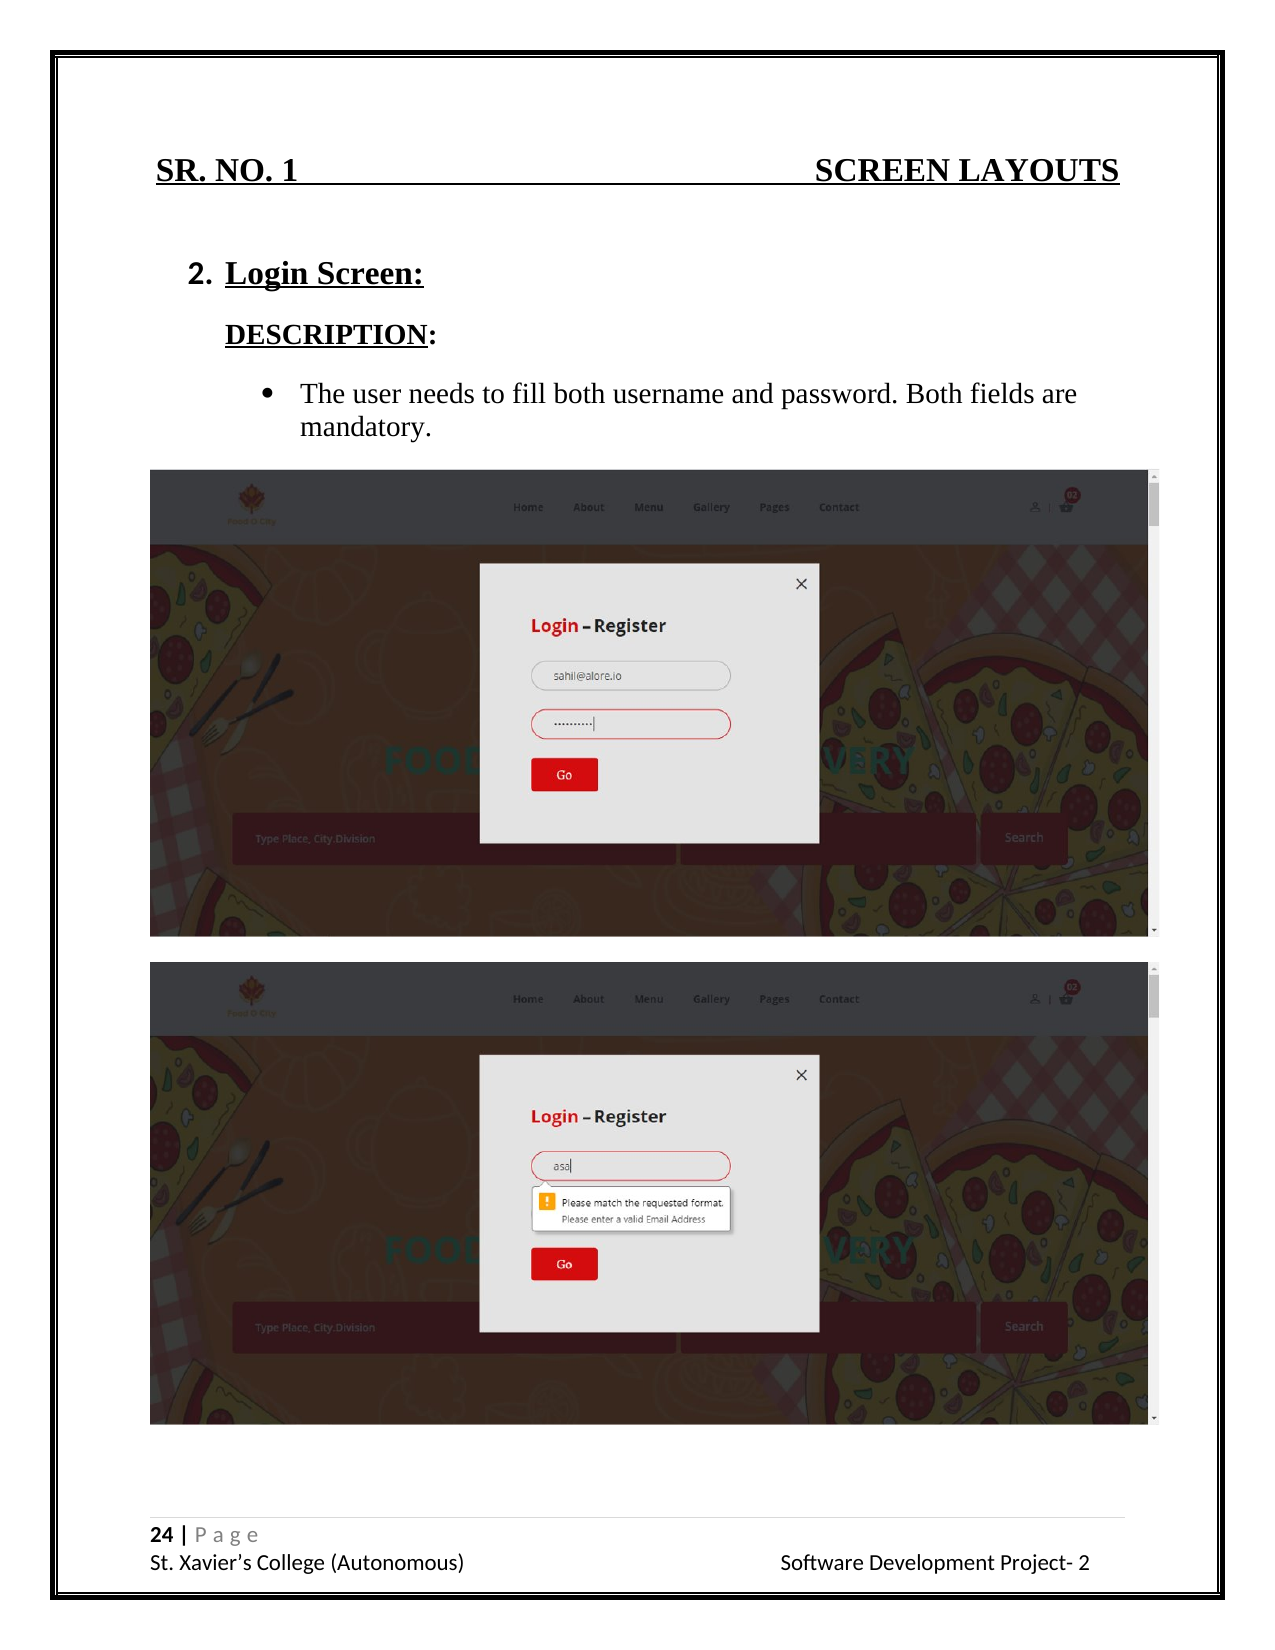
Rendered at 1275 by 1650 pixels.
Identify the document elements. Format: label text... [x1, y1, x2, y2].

text SR. NO. 1 SCREEN LAYOUTS [150, 150, 1125, 188]
list The user needs to fill both username and password. Both fields are mandatory. [262, 376, 1125, 443]
text DESCRIPTION: [225, 317, 1125, 351]
picture [150, 962, 1160, 1425]
picture [150, 468, 1160, 937]
list Login Screen: [187, 252, 1125, 292]
